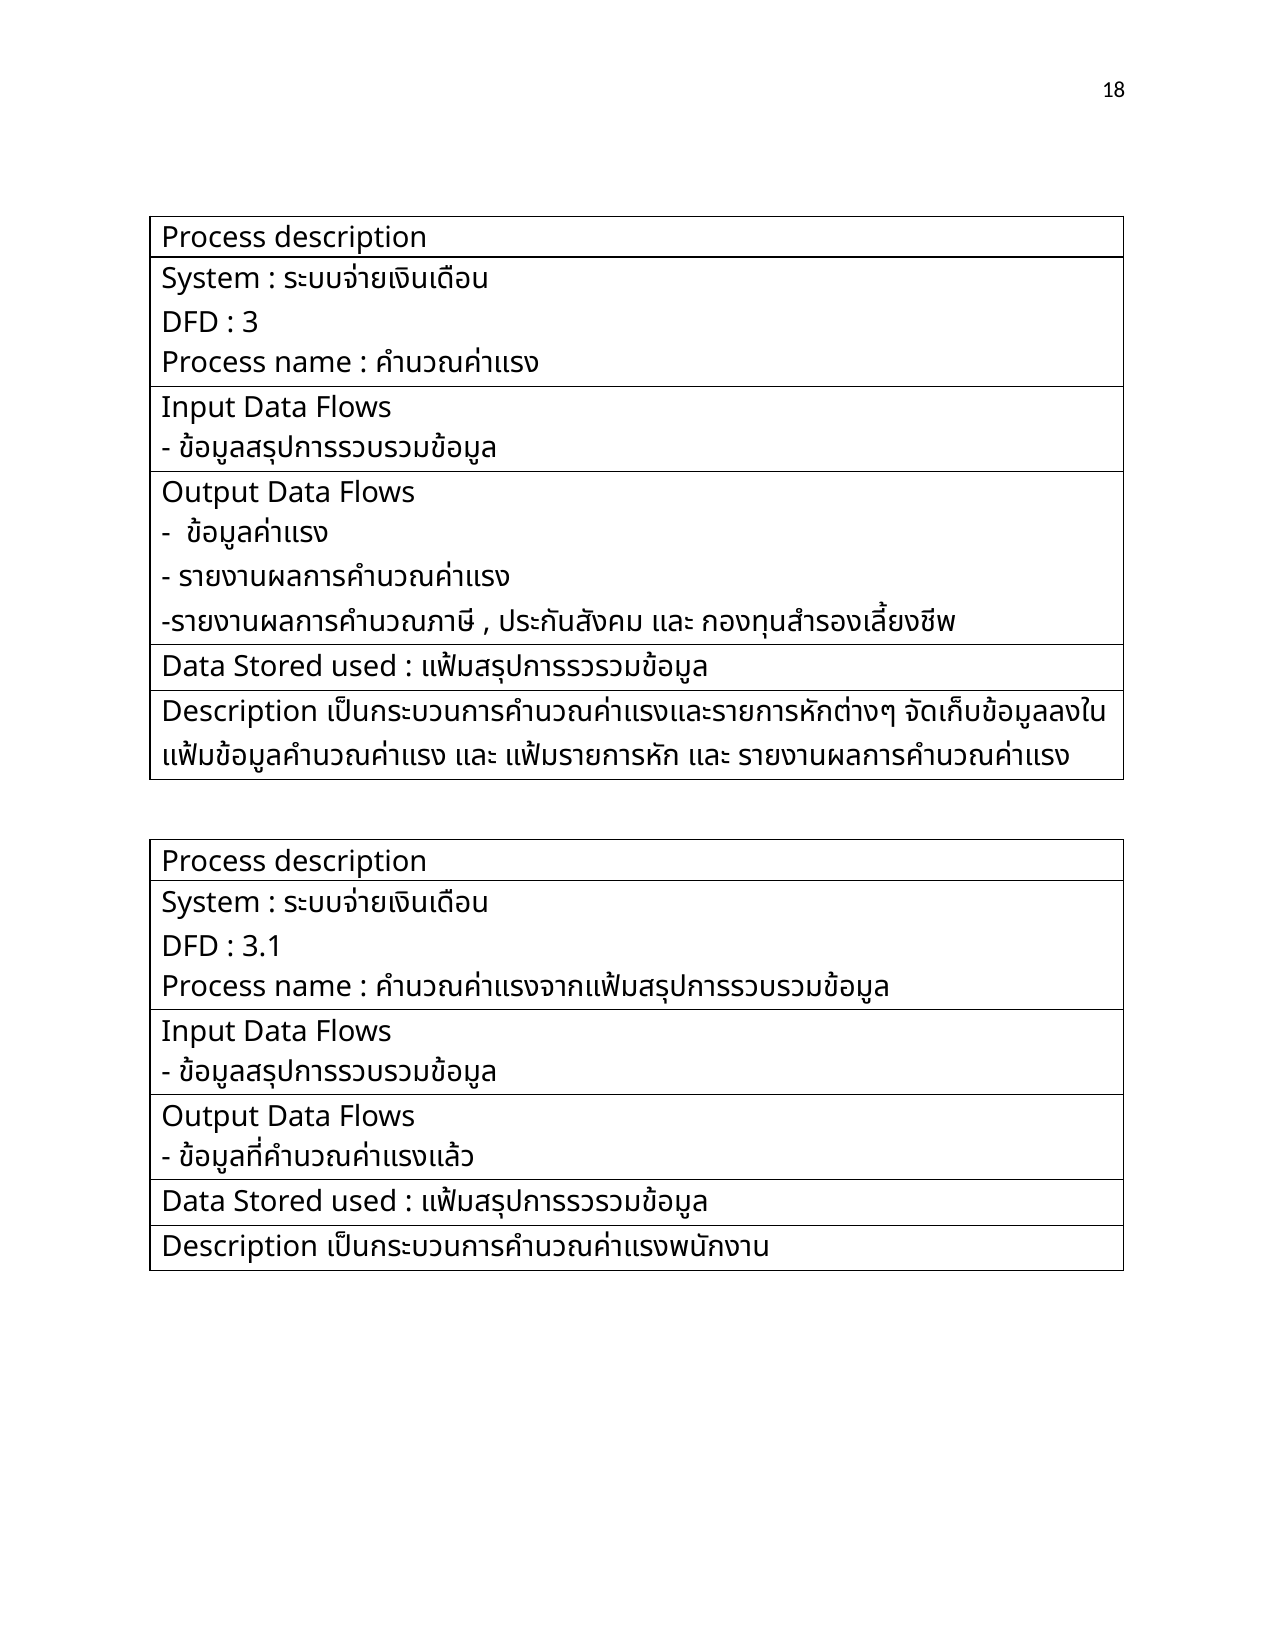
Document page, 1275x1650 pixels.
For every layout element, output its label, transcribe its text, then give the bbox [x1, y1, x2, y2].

table_cell Data Stored used : แฟ้มสรุปการรวรวมข้อมูล [151, 1180, 1123, 1225]
table_header Process description [151, 217, 1123, 256]
table_cell Description เป็นกระบวนการคำนวณค่าแรงพนักงาน [151, 1226, 1123, 1270]
table_cell Description เป็นกระบวนการคำนวณค่าแรงและรายการหักต่างๆ จัดเก็บข้อมูลลงในแฟ้มข้อมูลคำนวณค่าแรง และ แฟ้มรายการหัก และ รายงานผลการคำนวณค่าแรง [151, 691, 1123, 779]
table_cell System : ระบบจ่ายเงินเดือน DFD : 3 Process name : คำนวณค่าแรง [151, 258, 1123, 386]
table_cell Input Data Flows - ข้อมูลสรุปการรวบรวมข้อมูล [151, 387, 1123, 471]
table_cell System : ระบบจ่ายเงินเดือน DFD : 3.1 Process name : คำนวณค่าแรงจากแฟ้มสรุปการรวบรวมข้อมูล [151, 881, 1123, 1009]
table_cell Input Data Flows - ข้อมูลสรุปการรวบรวมข้อมูล [151, 1010, 1123, 1094]
table_header Process description [151, 840, 1123, 880]
table_cell Output Data Flows - ข้อมูลค่าแรง - รายงานผลการคำนวณค่าแรง -รายงานผลการคำนวณภาษี , ประกันสังคม และ กองทุนสำรองเลี้ยงชีพ [151, 472, 1123, 644]
table_cell Output Data Flows - ข้อมูลที่คำนวณค่าแรงแล้ว [151, 1095, 1123, 1179]
table_cell Data Stored used : แฟ้มสรุปการรวรวมข้อมูล [151, 645, 1123, 689]
